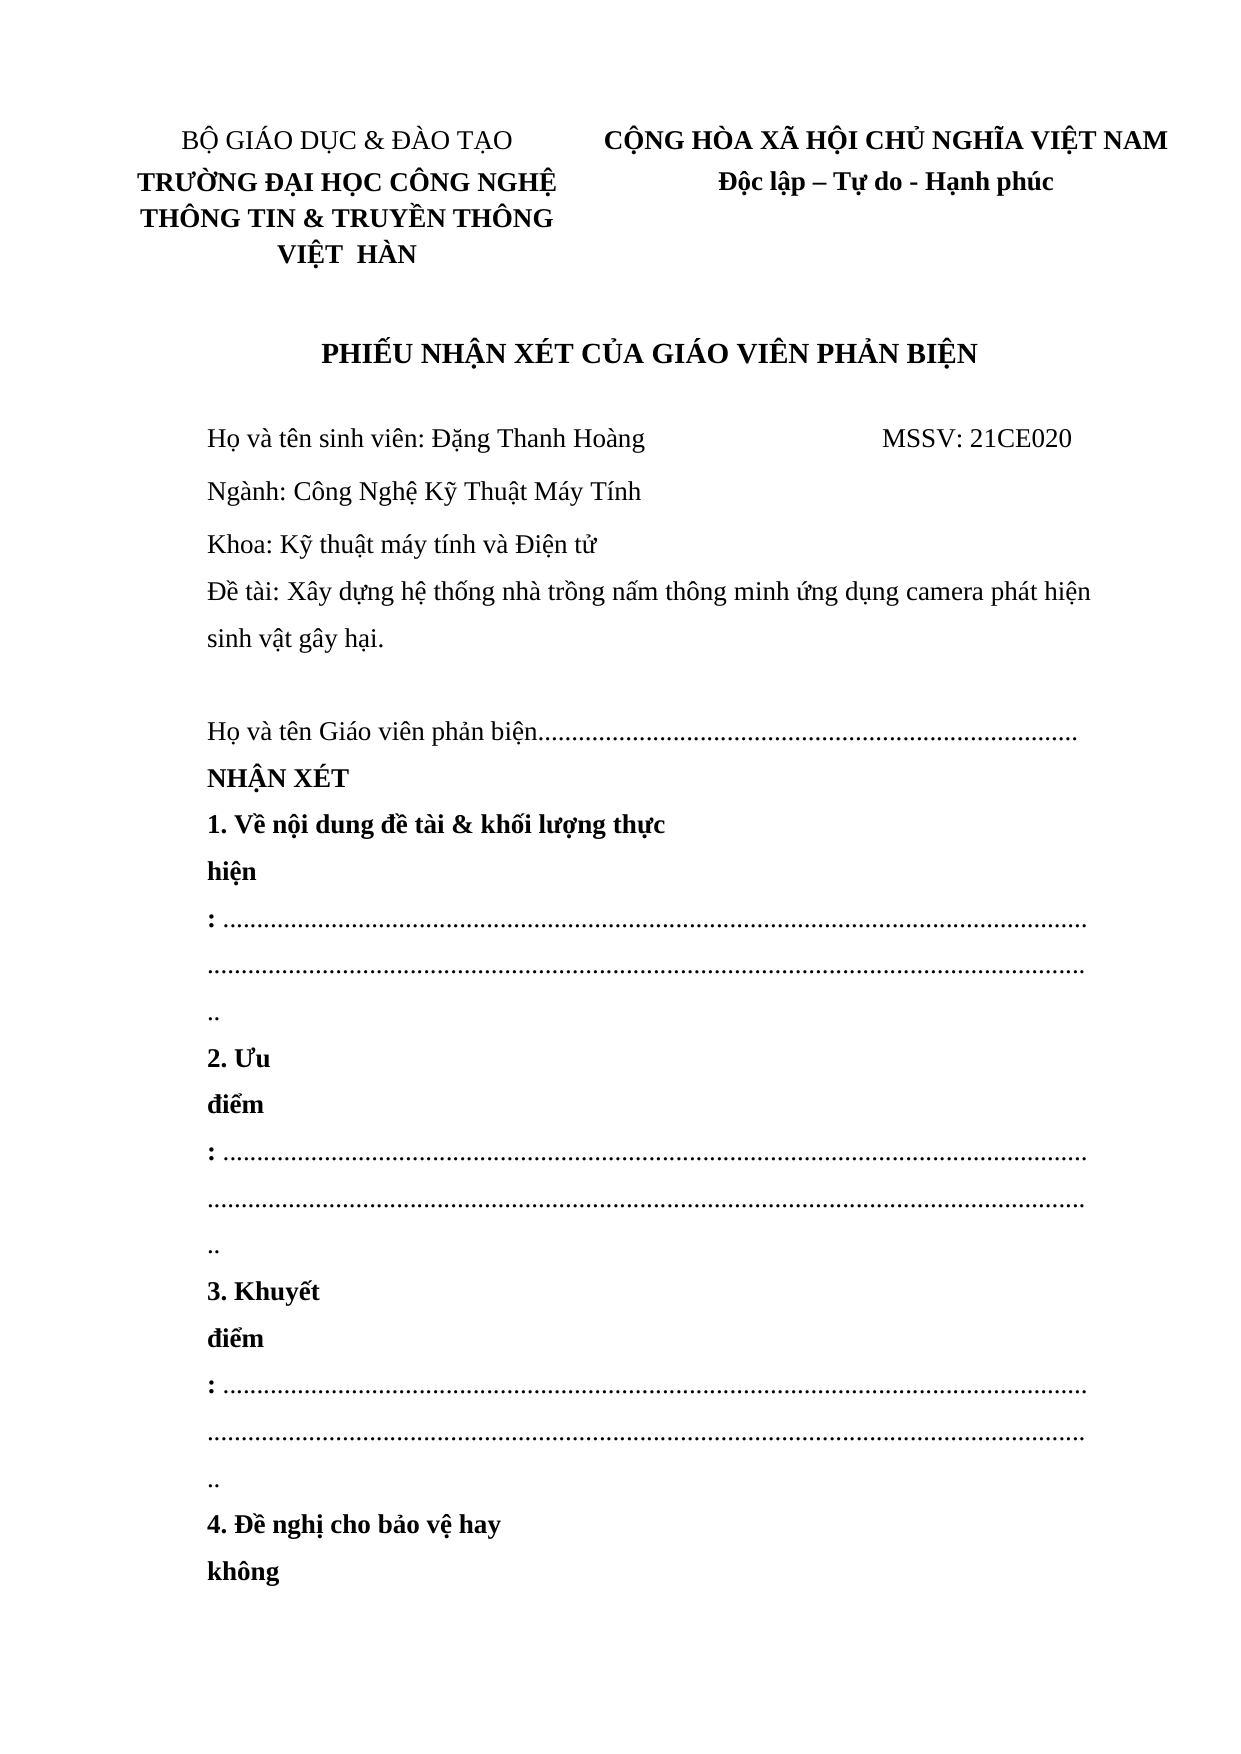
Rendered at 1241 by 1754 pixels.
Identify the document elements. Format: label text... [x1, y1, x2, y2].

table_header BỘ GIÁO DỤC & ĐÀO TẠO TRƯỜNG ĐẠI HỌC CÔNG NGHỆ THÔNG TIN & TRUYỀN THÔNG VIỆT HÀN [103, 118, 591, 273]
text Họ và tên sinh viên: Đặng Thanh Hoàng MSSV: 21CE020 [207, 423, 1092, 454]
text Họ và tên Giáo viên phản biện................................................................................ [207, 715, 1092, 746]
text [207, 1508, 1092, 1586]
text 1. Về nội dung đề tài & khối lượng thực hiện: .................................................................................................................................................................................................................................................................... [207, 808, 1092, 1026]
table_header CỘNG HÒA XÃ HỘI CHỦ NGHĨA VIỆT NAM Độc lập – Tự do - Hạnh phúc [591, 118, 1181, 273]
text 3. Khuyết điểm: .................................................................................................................................................................................................................................................................... [207, 1275, 1092, 1493]
text Đề tài: Xây dựng hệ thống nhà trồng nấm thông minh ứng dụng camera phát hiện sinh vật gây hại. [207, 575, 1092, 653]
text Khoa: Kỹ thuật máy tính và Điện tử [207, 528, 1092, 559]
text PHIẾU NHẬN XÉT CỦA GIÁO VIÊN PHẢN BIỆN [207, 336, 1092, 370]
text Ngành: Công Nghệ Kỹ Thuật Máy Tính [207, 476, 1092, 507]
text NHẬN XÉT [207, 762, 1092, 793]
text 2. Ưu điểm: .................................................................................................................................................................................................................................................................... [207, 1042, 1092, 1259]
